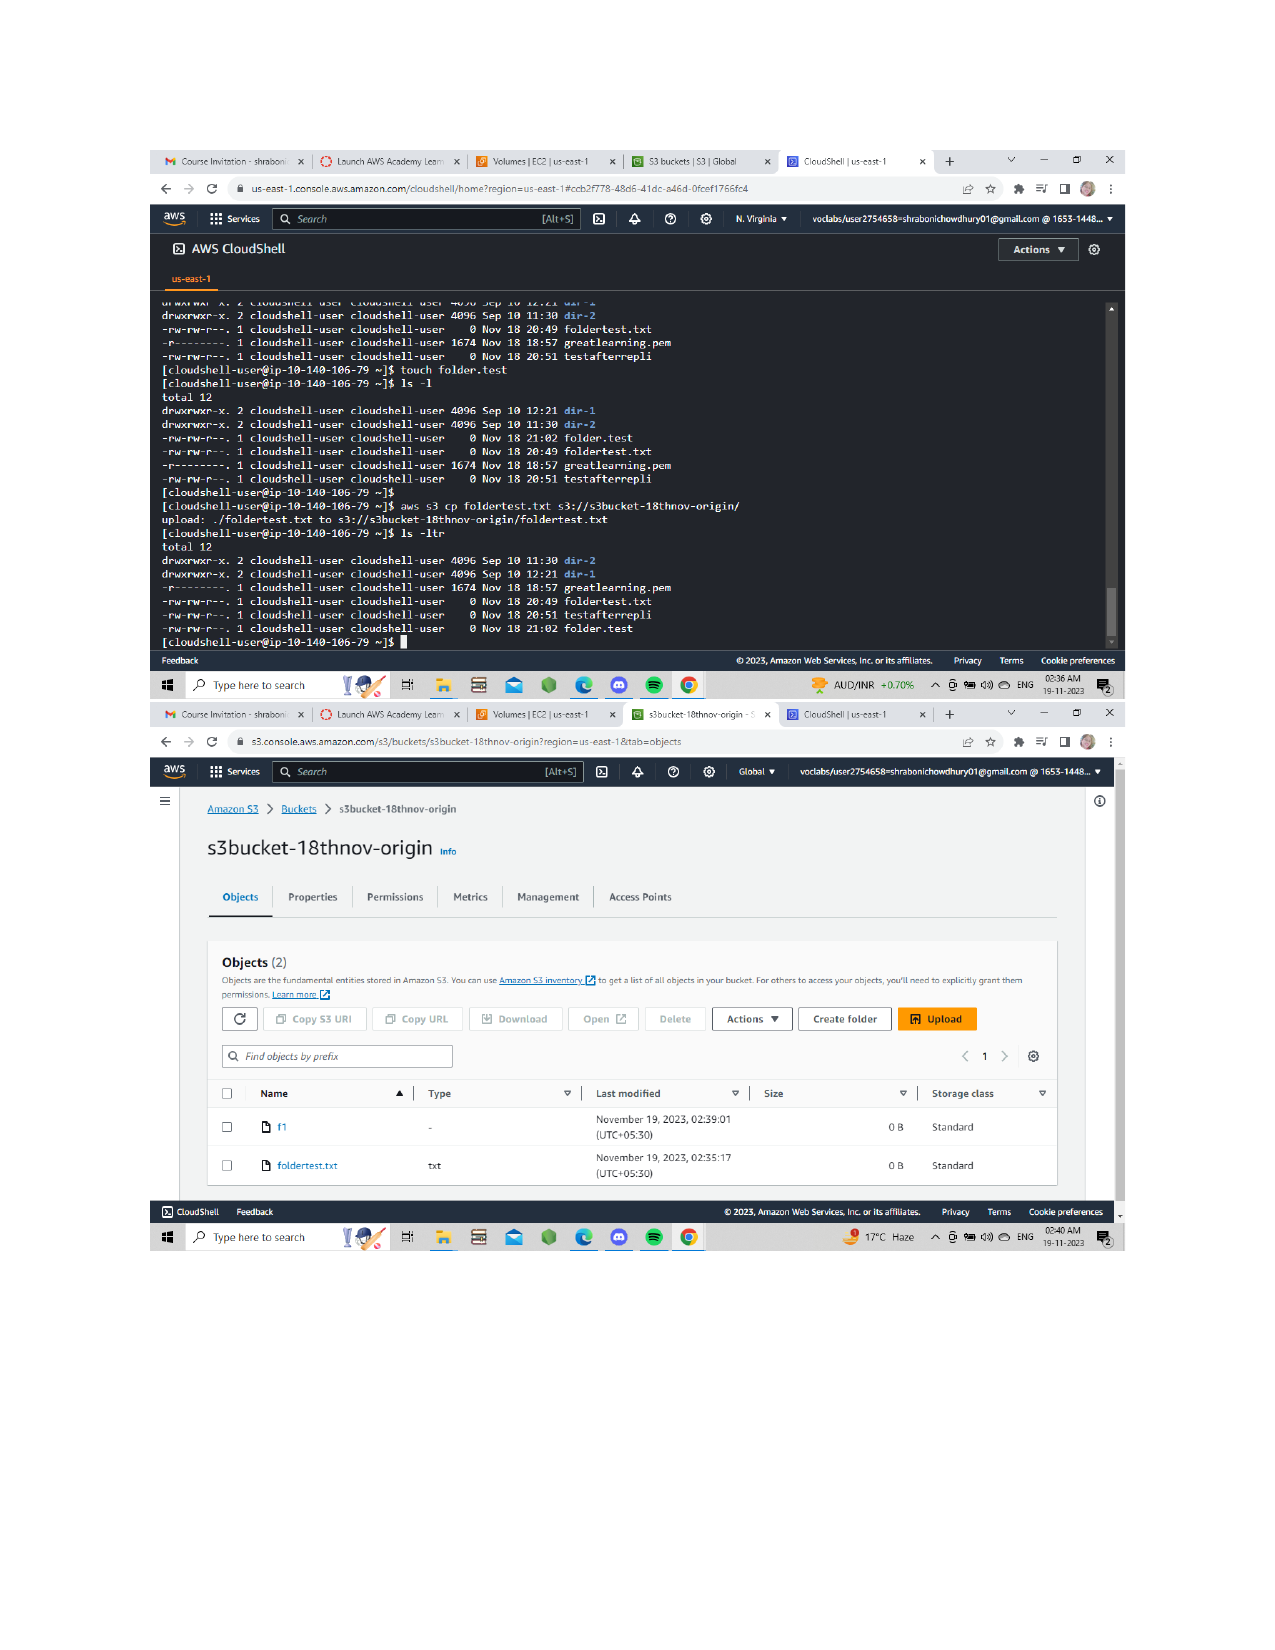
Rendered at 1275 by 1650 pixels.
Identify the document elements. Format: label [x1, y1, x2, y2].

picture [150, 150, 1125, 699]
picture [150, 702, 1125, 1251]
